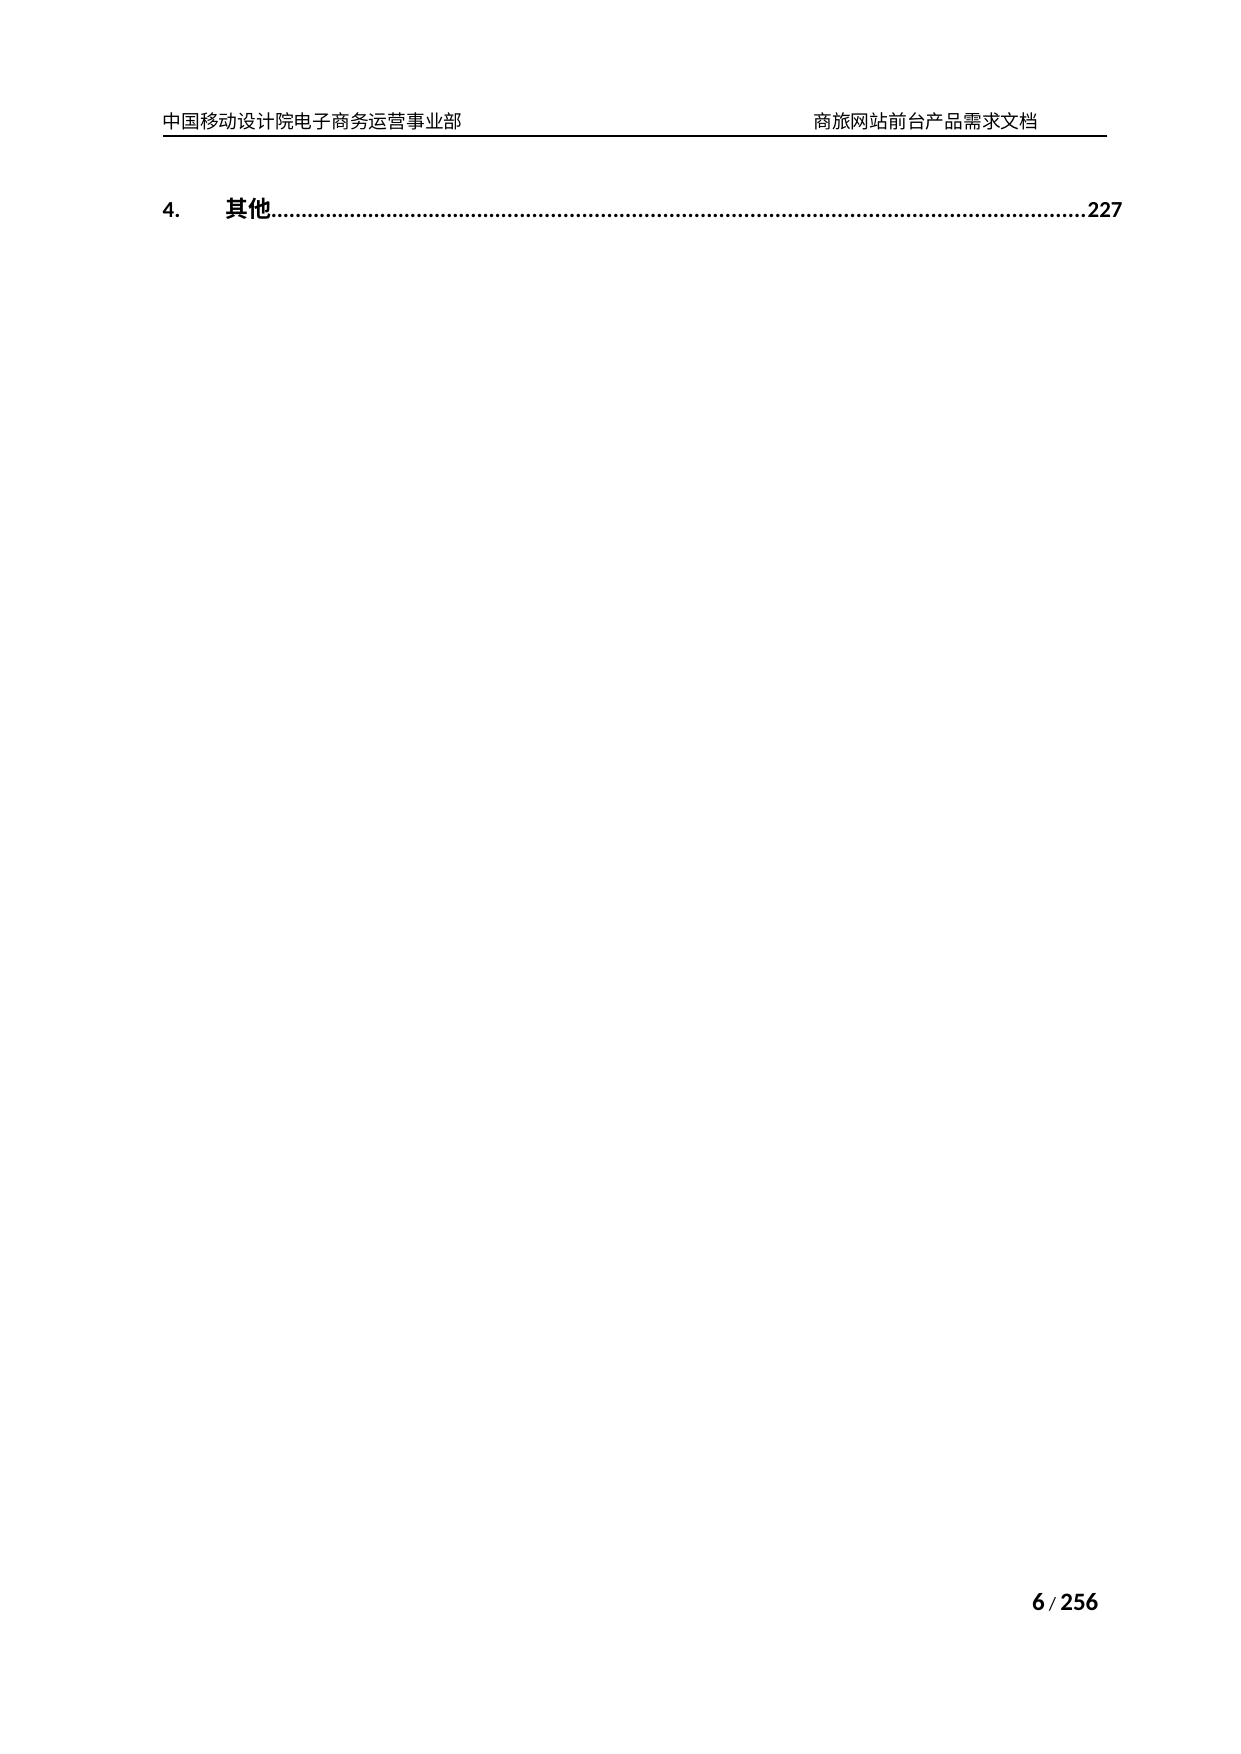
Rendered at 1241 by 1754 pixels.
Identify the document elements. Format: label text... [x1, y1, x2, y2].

text 4. 其他 227 [162, 175, 1107, 240]
